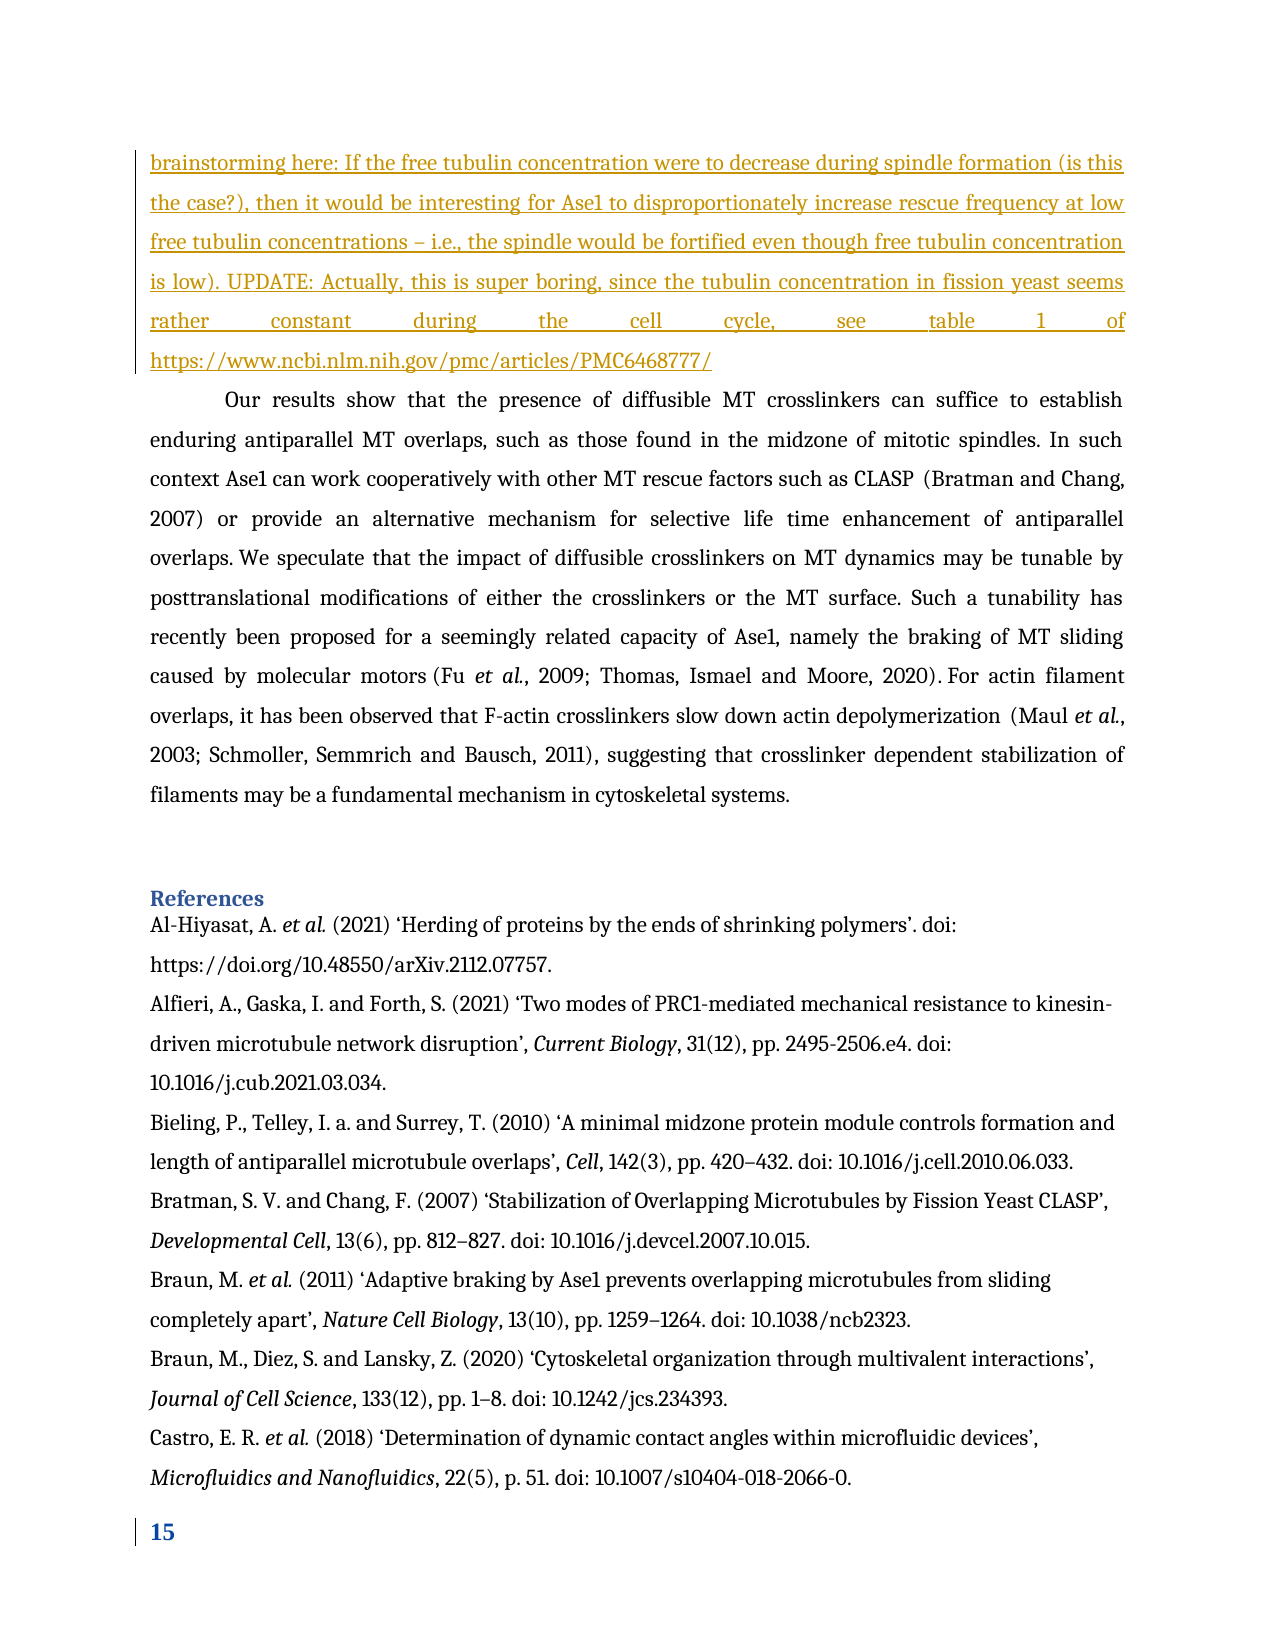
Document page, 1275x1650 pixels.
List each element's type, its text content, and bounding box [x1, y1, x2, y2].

subtitle References [150, 886, 1125, 912]
text Braun, M., Diez, S. and Lansky, Z. (2020) ‘Cytoskeletal organization through multivalent interactions’, Journal of Cell Science, 133(12), pp. 1–8. doi: 10.1242/jcs.234393. [150, 1346, 1125, 1412]
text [150, 150, 1125, 212]
text Our results show that the presence of diffusible MT crosslinkers can suffice to establish enduring antiparallel MT overlaps, such as those found in the midzone of mitotic spindles. In such context Ase1 can work cooperatively with other MT rescue factors such as CLASP (Bratman and Chang, 2007) or provide an alternative mechanism for selective life time enhancement of antiparallel overlaps. We speculate that the impact of diffusible crosslinkers on MT dynamics may be tunable by posttranslational modifications of either the crosslinkers or the MT surface. Such a tunability has recently been proposed for a seemingly related capacity of Ase1, namely the braking of MT sliding caused by molecular motors (Fu et al., 2009; Thomas, Ismael and Moore, 2020). For actin filament overlaps, it has been observed that F-actin crosslinkers slow down actin depolymerization (Maul et al., 2003; Schmoller, Semmrich and Bausch, 2011), suggesting that crosslinker dependent stabilization of filaments may be a fundamental mechanism in cytoskeletal systems. [150, 387, 1125, 808]
text Bratman, S. V. and Chang, F. (2007) ‘Stabilization of Overlapping Microtubules by Fission Yeast CLASP’, Developmental Cell, 13(6), pp. 812–827. doi: 10.1016/j.devcel.2007.10.015. [150, 1188, 1125, 1254]
text Al-Hiyasat, A. et al. (2021) ‘Herding of proteins by the ends of shrinking polymers’. doi: https://doi.org/10.48550/arXiv.2112.07757. [150, 912, 1125, 978]
text Bieling, P., Telley, I. a. and Surrey, T. (2010) ‘A minimal midzone protein module controls formation and length of antiparallel microtubule overlaps’, Cell, 142(3), pp. 420–432. doi: 10.1016/j.cell.2010.06.033. [150, 1109, 1125, 1175]
text Alfieri, A., Gaska, I. and Forth, S. (2021) ‘Two modes of PRC1-mediated mechanical resistance to kinesin-driven microtubule network disruption’, Current Biology, 31(12), pp. 2495-2506.e4. doi: 10.1016/j.cub.2021.03.034. [150, 991, 1125, 1096]
text Castro, E. R. et al. (2018) ‘Determination of dynamic contact angles within microfluidic devices’, Microfluidics and Nanofluidics, 22(5), p. 51. doi: 10.1007/s10404-018-2066-0. [150, 1425, 1125, 1491]
text Braun, M. et al. (2011) ‘Adaptive braking by Ase1 prevents overlapping microtubules from sliding completely apart’, Nature Cell Biology, 13(10), pp. 1259–1264. doi: 10.1038/ncb2323. [150, 1267, 1125, 1333]
